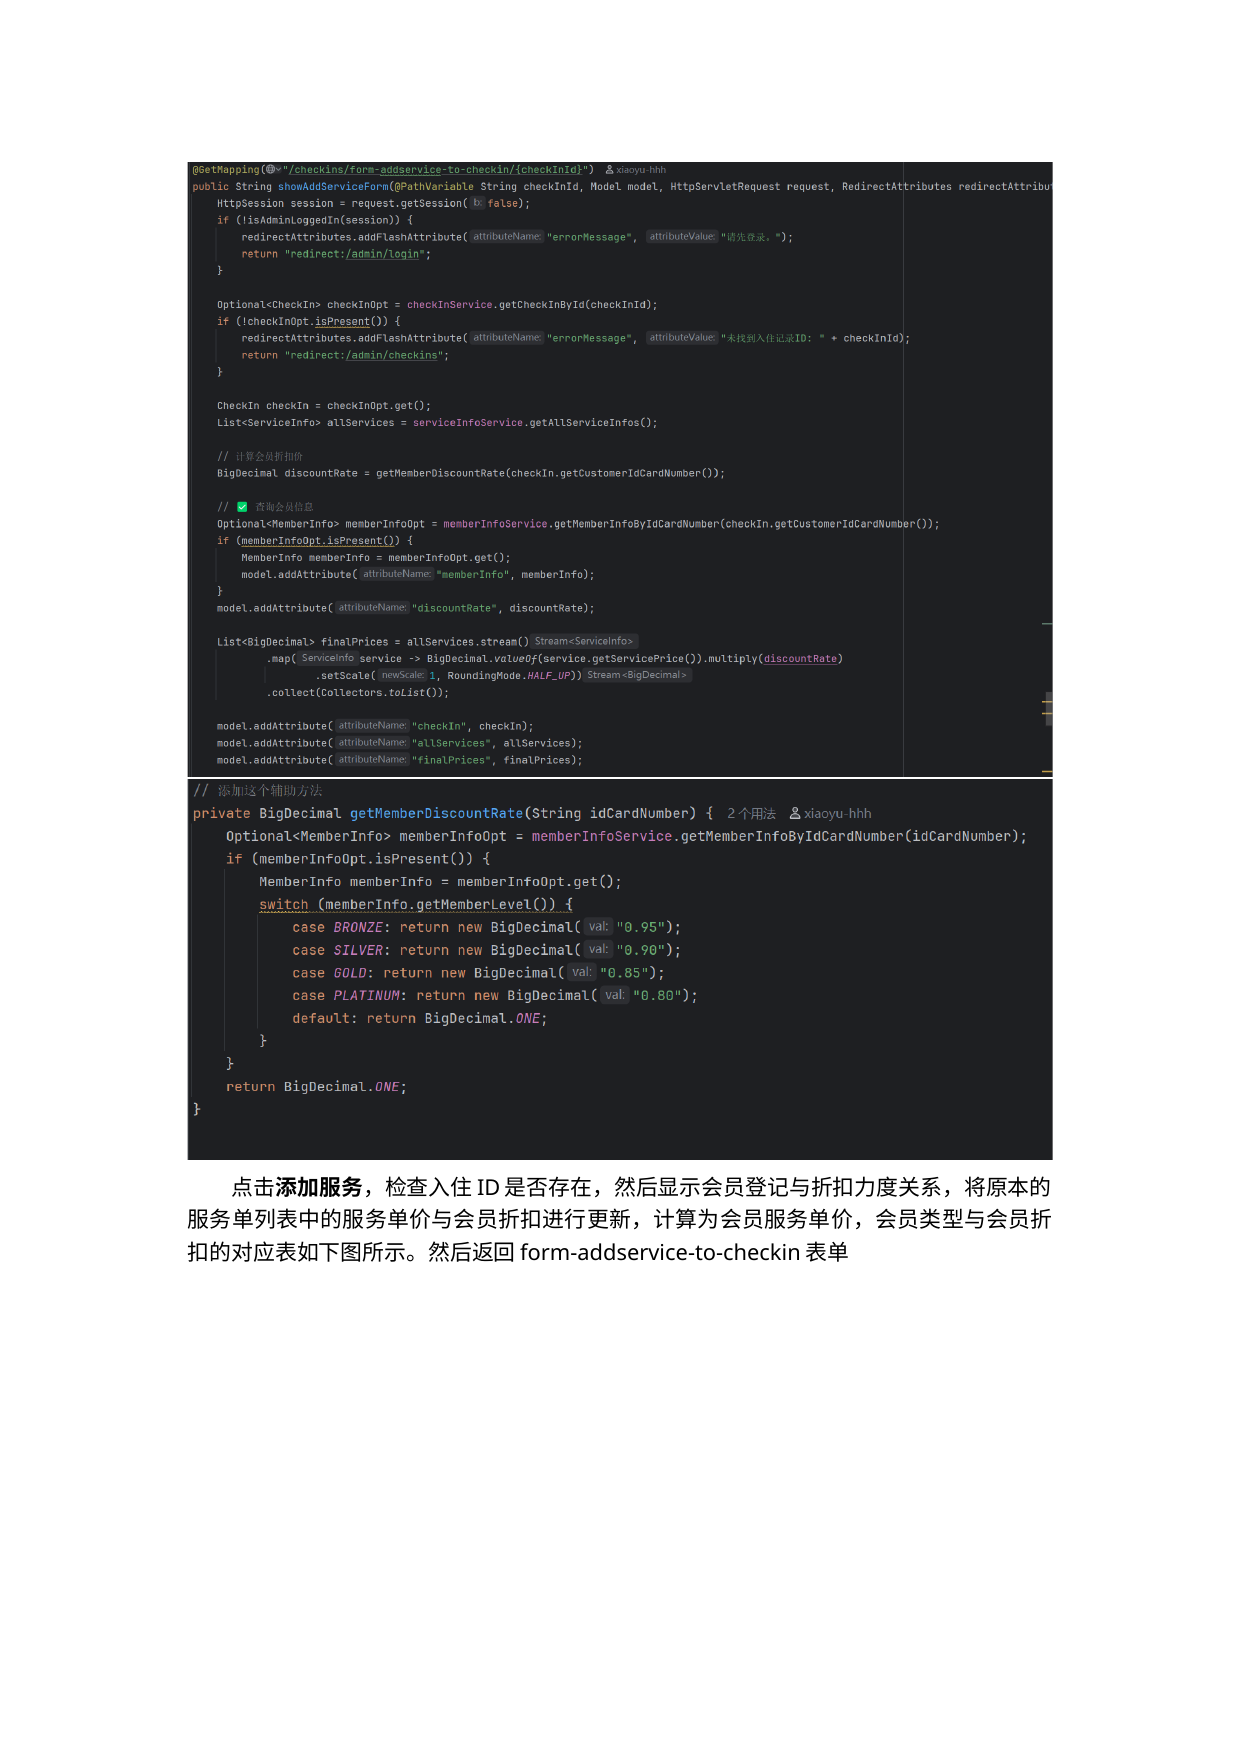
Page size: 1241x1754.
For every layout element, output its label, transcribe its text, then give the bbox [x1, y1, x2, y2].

picture [187, 162, 1053, 777]
text 点击添加服务，检查入住ID是否存在，然后显示会员登记与折扣力度关系，将原本的服务单列表中的服务单价与会员折扣进行更新，计算为会员服务单价，会员类型与会员折扣的对应表如下图所示。然后返回form-addservice-to-checkin表单 [187, 1169, 1053, 1267]
picture [187, 779, 1053, 1160]
